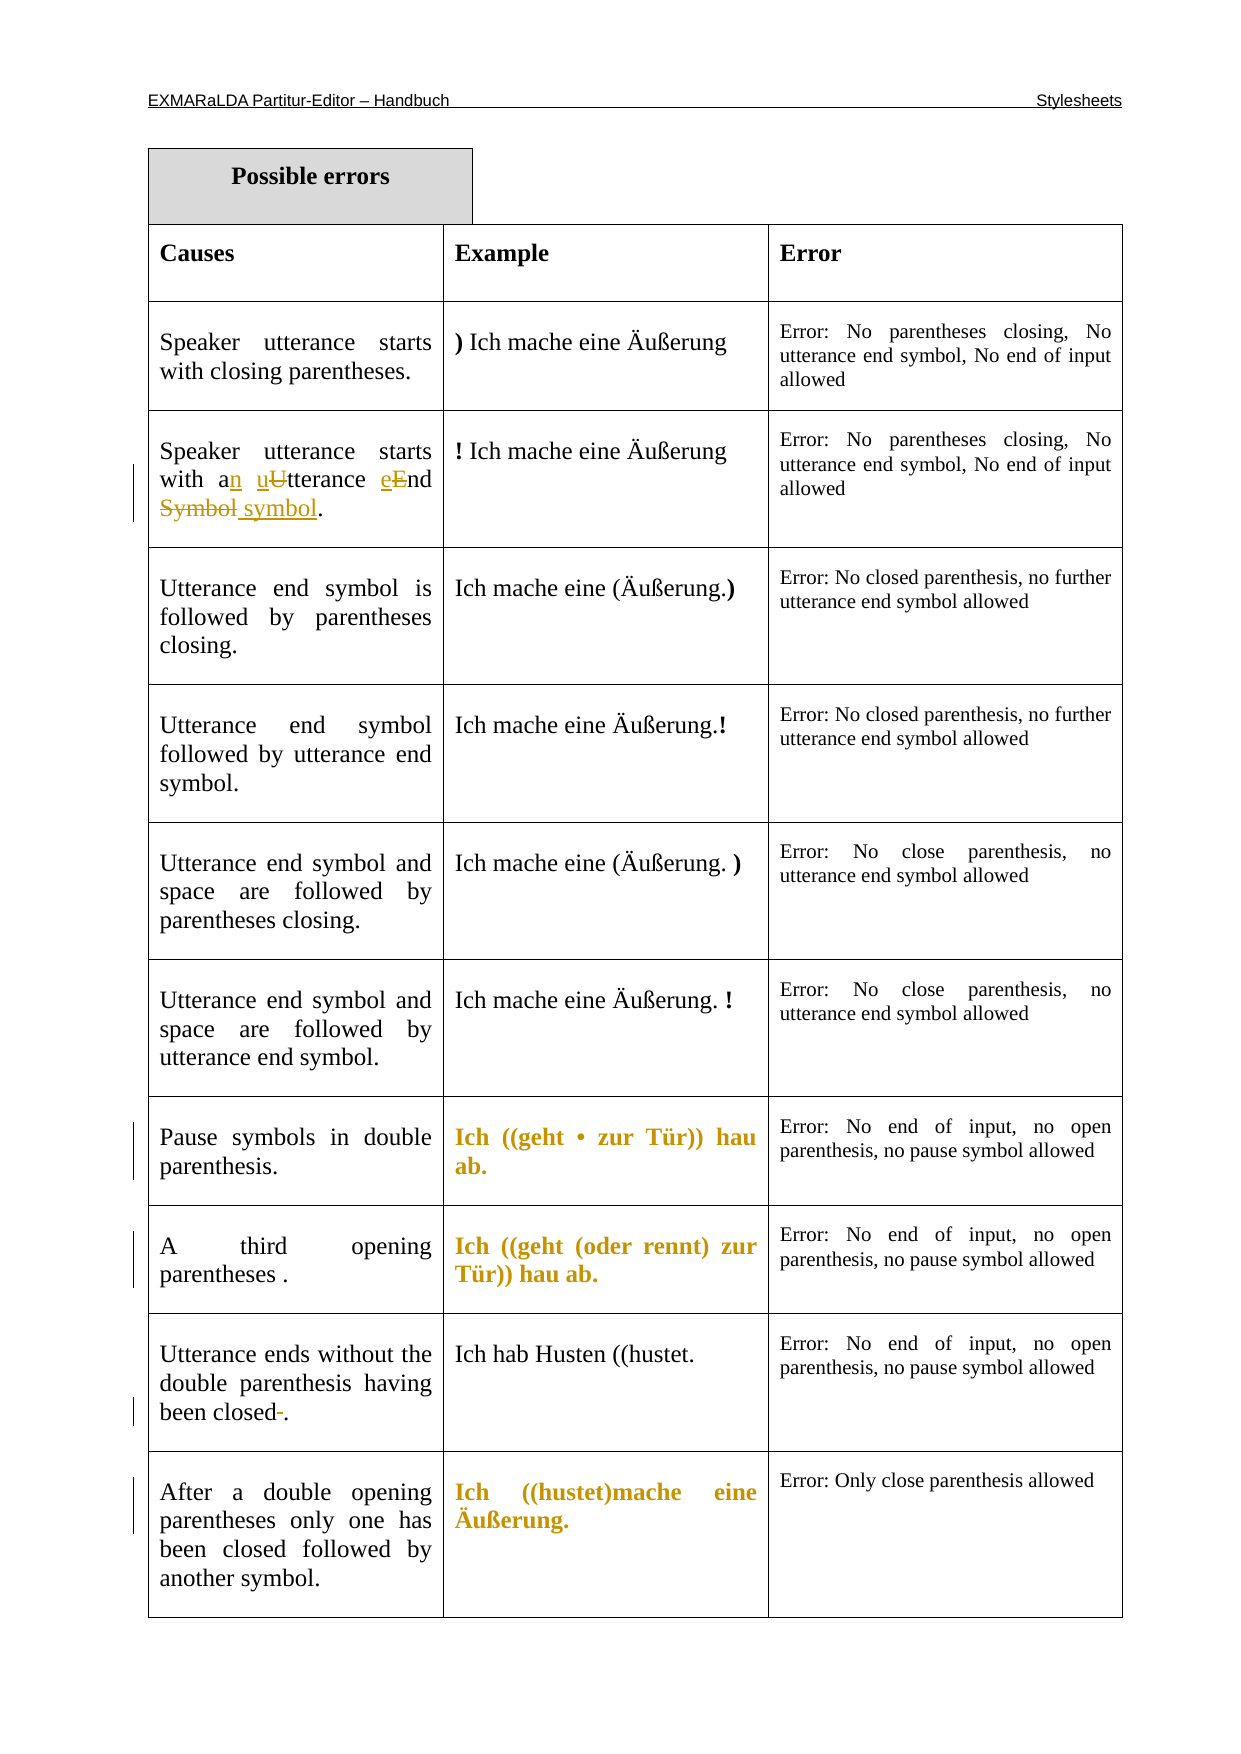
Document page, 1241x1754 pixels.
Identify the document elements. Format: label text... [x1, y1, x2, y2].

table_cell ! Ich mache eine Äußerung [444, 411, 768, 547]
table_cell Speaker utterance starts with a tterance nd . [149, 411, 443, 547]
table_cell Ich ((geht (oder rennt) zur Tür)) hau ab. [444, 1206, 768, 1313]
table_cell Error: No closed parenthesis, no further utterance end symbol allowed [769, 685, 1122, 822]
table_cell Pause symbols in double parenthesis. [149, 1097, 443, 1205]
table_cell Utterance end symbol and space are followed by parentheses closing. [149, 823, 443, 959]
table_cell A third opening parentheses . [149, 1206, 443, 1313]
table_header Possible errors [149, 149, 472, 224]
table_cell Ich mache eine Äußerung.! [444, 685, 768, 822]
table_cell Ich mache eine (Äußerung. ) [444, 823, 768, 959]
table_cell Error: No end of input, no open parenthesis, no pause symbol allowed [769, 1206, 1122, 1313]
table_cell Ich ((hustet)mache eine Äußerung. [444, 1452, 768, 1617]
table_cell Ich mache eine Äußerung. ! [444, 960, 768, 1096]
table_cell Utterance end symbol is followed by parentheses closing. [149, 548, 443, 684]
table_cell Example [444, 225, 768, 301]
table_cell Utterance end symbol and space are followed by utterance end symbol. [149, 960, 443, 1096]
table_cell Ich mache eine (Äußerung.) [444, 548, 768, 684]
table_cell After a double opening parentheses only one has been closed followed by another symbol. [149, 1452, 443, 1617]
table_cell Ich hab Husten ((hustet. [444, 1314, 768, 1451]
table_cell Error [769, 225, 1122, 301]
table_cell Error: No end of input, no open parenthesis, no pause symbol allowed [769, 1097, 1122, 1205]
table_cell Error: No close parenthesis, no utterance end symbol allowed [769, 960, 1122, 1096]
table_cell Error: No end of input, no open parenthesis, no pause symbol allowed [769, 1314, 1122, 1451]
table_cell ) Ich mache eine Äußerung [444, 302, 768, 410]
table_cell Causes [149, 225, 443, 301]
table_cell Utterance end symbol followed by utterance end symbol. [149, 685, 443, 822]
table_cell Error: No close parenthesis, no utterance end symbol allowed [769, 823, 1122, 959]
table_cell Error: No closed parenthesis, no further utterance end symbol allowed [769, 548, 1122, 684]
table_cell Error: Only close parenthesis allowed [769, 1452, 1122, 1617]
table_cell Speaker utterance starts with closing parentheses. [149, 302, 443, 410]
table_cell Ich ((geht • zur Tür)) hau ab. [444, 1097, 768, 1205]
table_cell Utterance ends without the double parenthesis having been closed. [149, 1314, 443, 1451]
table_cell Error: No parentheses closing, No utterance end symbol, No end of input allowed [769, 302, 1122, 410]
table_cell Error: No parentheses closing, No utterance end symbol, No end of input allowed [769, 411, 1122, 547]
